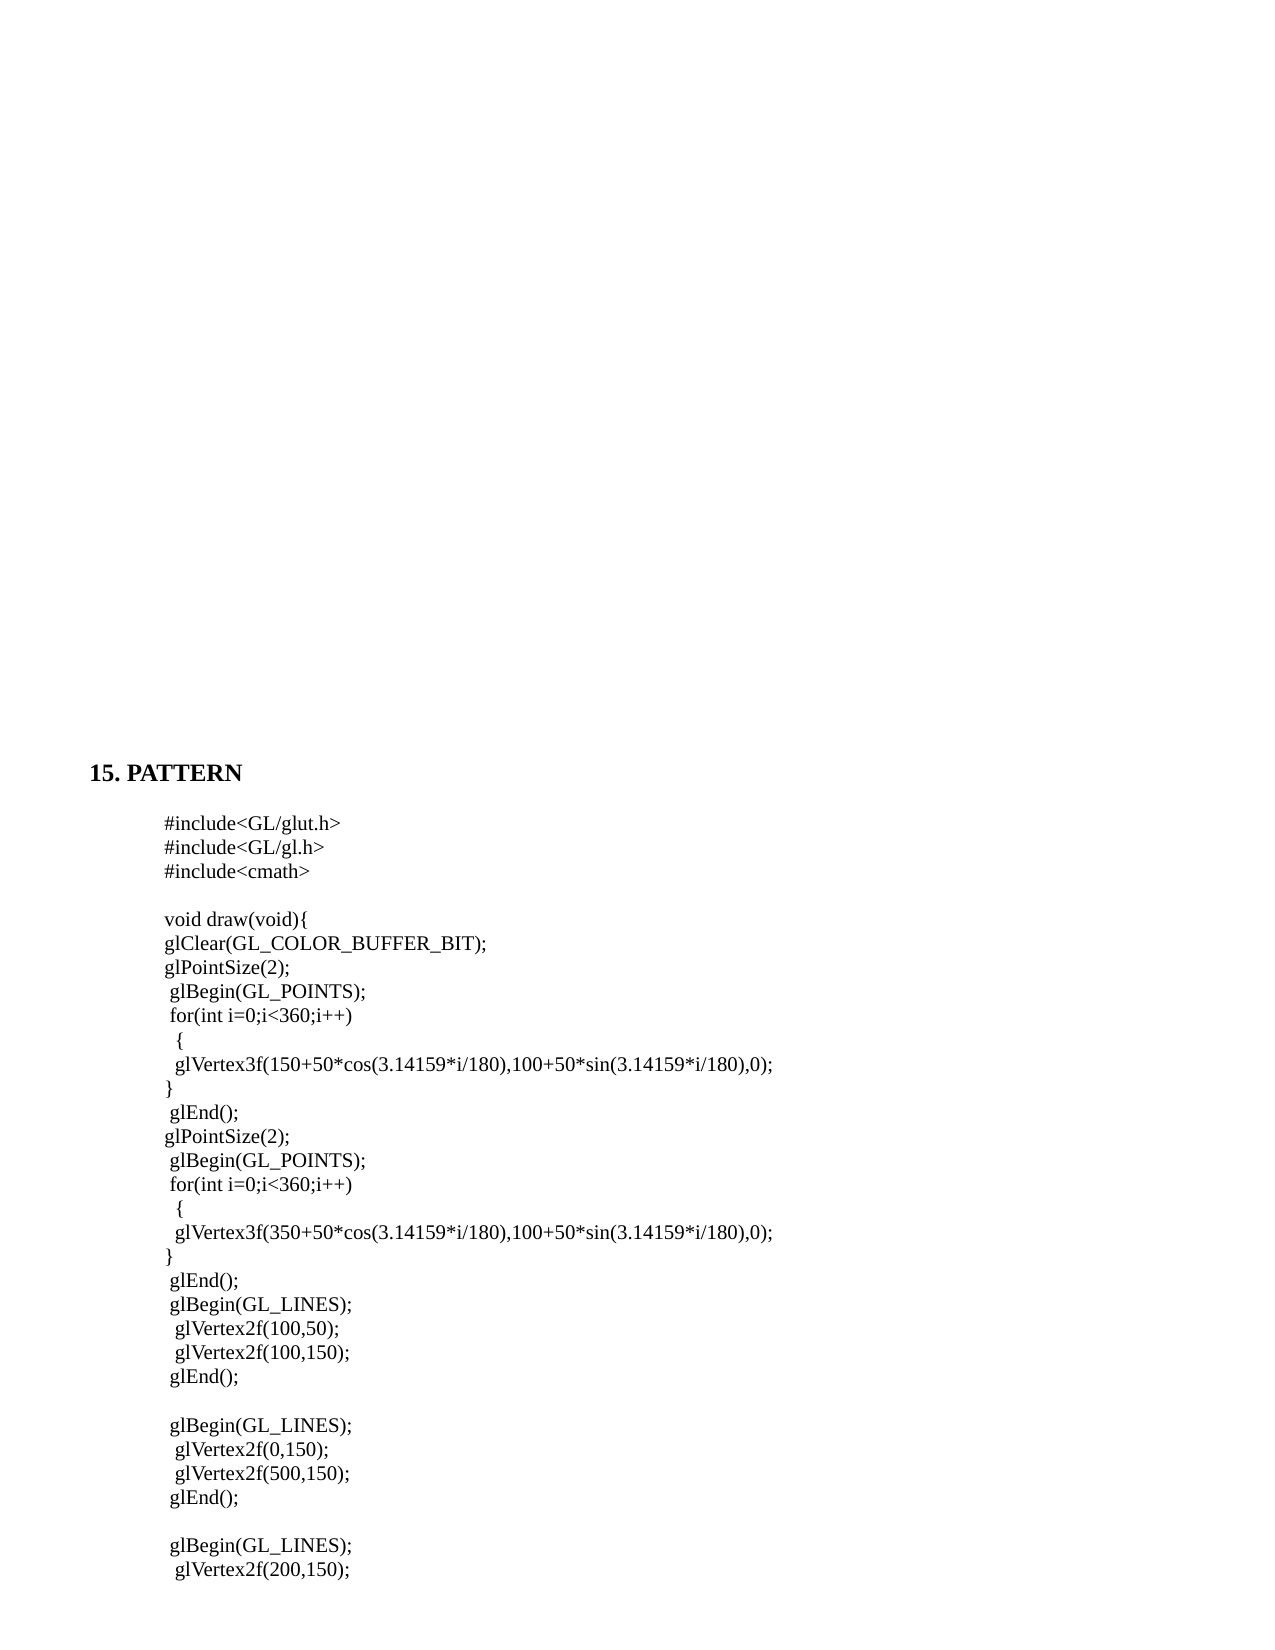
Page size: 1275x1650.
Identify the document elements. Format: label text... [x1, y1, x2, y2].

text #include<GL/gl.h> [89, 835, 1125, 859]
text glEnd(); [89, 1268, 1125, 1292]
text { [89, 1196, 1125, 1220]
text glEnd(); [89, 1364, 1125, 1388]
text glPointSize(2); [89, 1124, 1125, 1148]
text glVertex2f(100,150); [89, 1340, 1125, 1364]
text for(int i=0;i<360;i++) [89, 1003, 1125, 1027]
text #include<GL/glut.h> [89, 811, 1125, 835]
text glVertex2f(100,50); [89, 1316, 1125, 1340]
text glVertex2f(500,150); [89, 1461, 1125, 1485]
text { [89, 1027, 1125, 1052]
text void draw(void){ [89, 907, 1125, 931]
text #include<cmath> [89, 859, 1125, 883]
text 15. PATTERN [89, 758, 1125, 787]
text glBegin(GL_LINES); [89, 1292, 1125, 1316]
text } [89, 1076, 1125, 1100]
text for(int i=0;i<360;i++) [89, 1172, 1125, 1196]
text glVertex3f(150+50*cos(3.14159*i/180),100+50*sin(3.14159*i/180),0); [89, 1052, 1125, 1076]
text glVertex2f(200,150); [89, 1557, 1125, 1581]
text glEnd(); [89, 1485, 1125, 1509]
text glBegin(GL_POINTS); [89, 1148, 1125, 1172]
text glBegin(GL_LINES); [89, 1412, 1125, 1437]
text } [89, 1244, 1125, 1268]
text glClear(GL_COLOR_BUFFER_BIT); [89, 931, 1125, 955]
text glPointSize(2); [89, 955, 1125, 979]
text glEnd(); [89, 1100, 1125, 1124]
text glBegin(GL_POINTS); [89, 979, 1125, 1003]
text glVertex2f(0,150); [89, 1437, 1125, 1461]
text glBegin(GL_LINES); [89, 1533, 1125, 1557]
text glVertex3f(350+50*cos(3.14159*i/180),100+50*sin(3.14159*i/180),0); [89, 1220, 1125, 1244]
